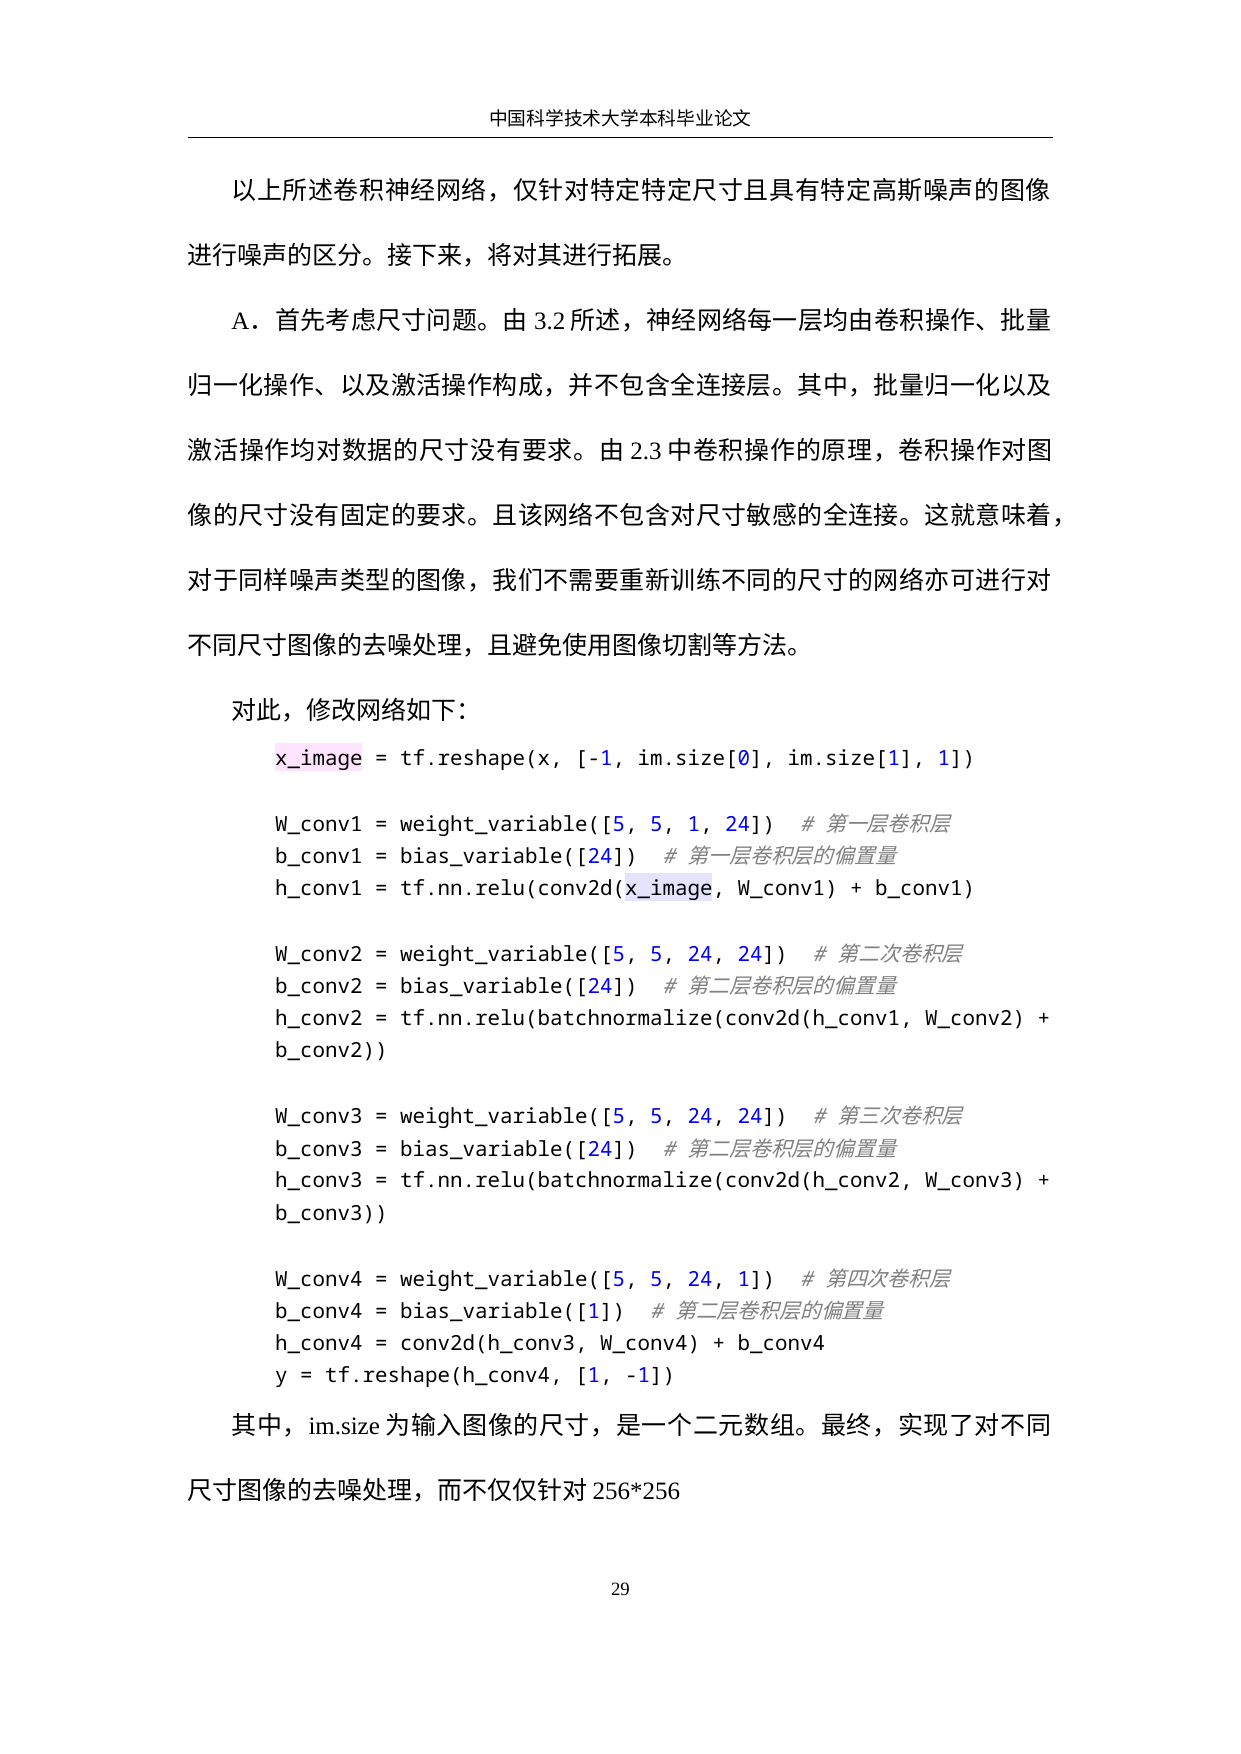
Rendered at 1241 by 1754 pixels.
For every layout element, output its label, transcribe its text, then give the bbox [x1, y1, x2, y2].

text x_image = tf.reshape(x, [-1, im.size[0], im.size[1], 1]) W_conv1 = weight_variable([5, 5, 1, 24]) # 第一层卷积层 b_conv1 = bias_variable([24]) # 第一层卷积层的偏置量 h_conv1 = tf.nn.relu(conv2d(x_image, W_conv1) + b_conv1) W_conv2 = weight_variable([5, 5, 24, 24]) # 第二次卷积层 b_conv2 = bias_variable([24]) # 第二层卷积层的偏置量 h_conv2 = tf.nn.relu(batchnormalize(conv2d(h_conv1, W_conv2) + b_conv2)) W_conv3 = weight_variable([5, 5, 24, 24]) # 第三次卷积层 b_conv3 = bias_variable([24]) # 第二层卷积层的偏置量 h_conv3 = tf.nn.relu(batchnormalize(conv2d(h_conv2, W_conv3) + b_conv3)) W_conv4 = weight_variable([5, 5, 24, 1]) # 第四次卷积层 b_conv4 = bias_variable([1]) # 第二层卷积层的偏置量 h_conv4 = conv2d(h_conv3, W_conv4) + b_conv4 y = tf.reshape(h_conv4, [1, -1]) [275, 741, 1053, 1391]
text 其中，im.size为输入图像的尺寸，是一个二元数组。最终，实现了对不同尺寸图像的去噪处理，而不仅仅针对256*256 [187, 1391, 1053, 1521]
text A．首先考虑尺寸问题。由3.2所述，神经网络每一层均由卷积操作、批量归一化操作、以及激活操作构成，并不包含全连接层。其中，批量归一化以及激活操作均对数据的尺寸没有要求。由2.3中卷积操作的原理，卷积操作对图像的尺寸没有固定的要求。且该网络不包含对尺寸敏感的全连接。这就意味着，对于同样噪声类型的图像，我们不需要重新训练不同的尺寸的网络亦可进行对不同尺寸图像的去噪处理，且避免使用图像切割等方法。 [187, 286, 1053, 676]
text 对此，修改网络如下： [187, 676, 1053, 741]
text 以上所述卷积神经网络，仅针对特定特定尺寸且具有特定高斯噪声的图像进行噪声的区分。接下来，将对其进行拓展。 [187, 156, 1053, 286]
